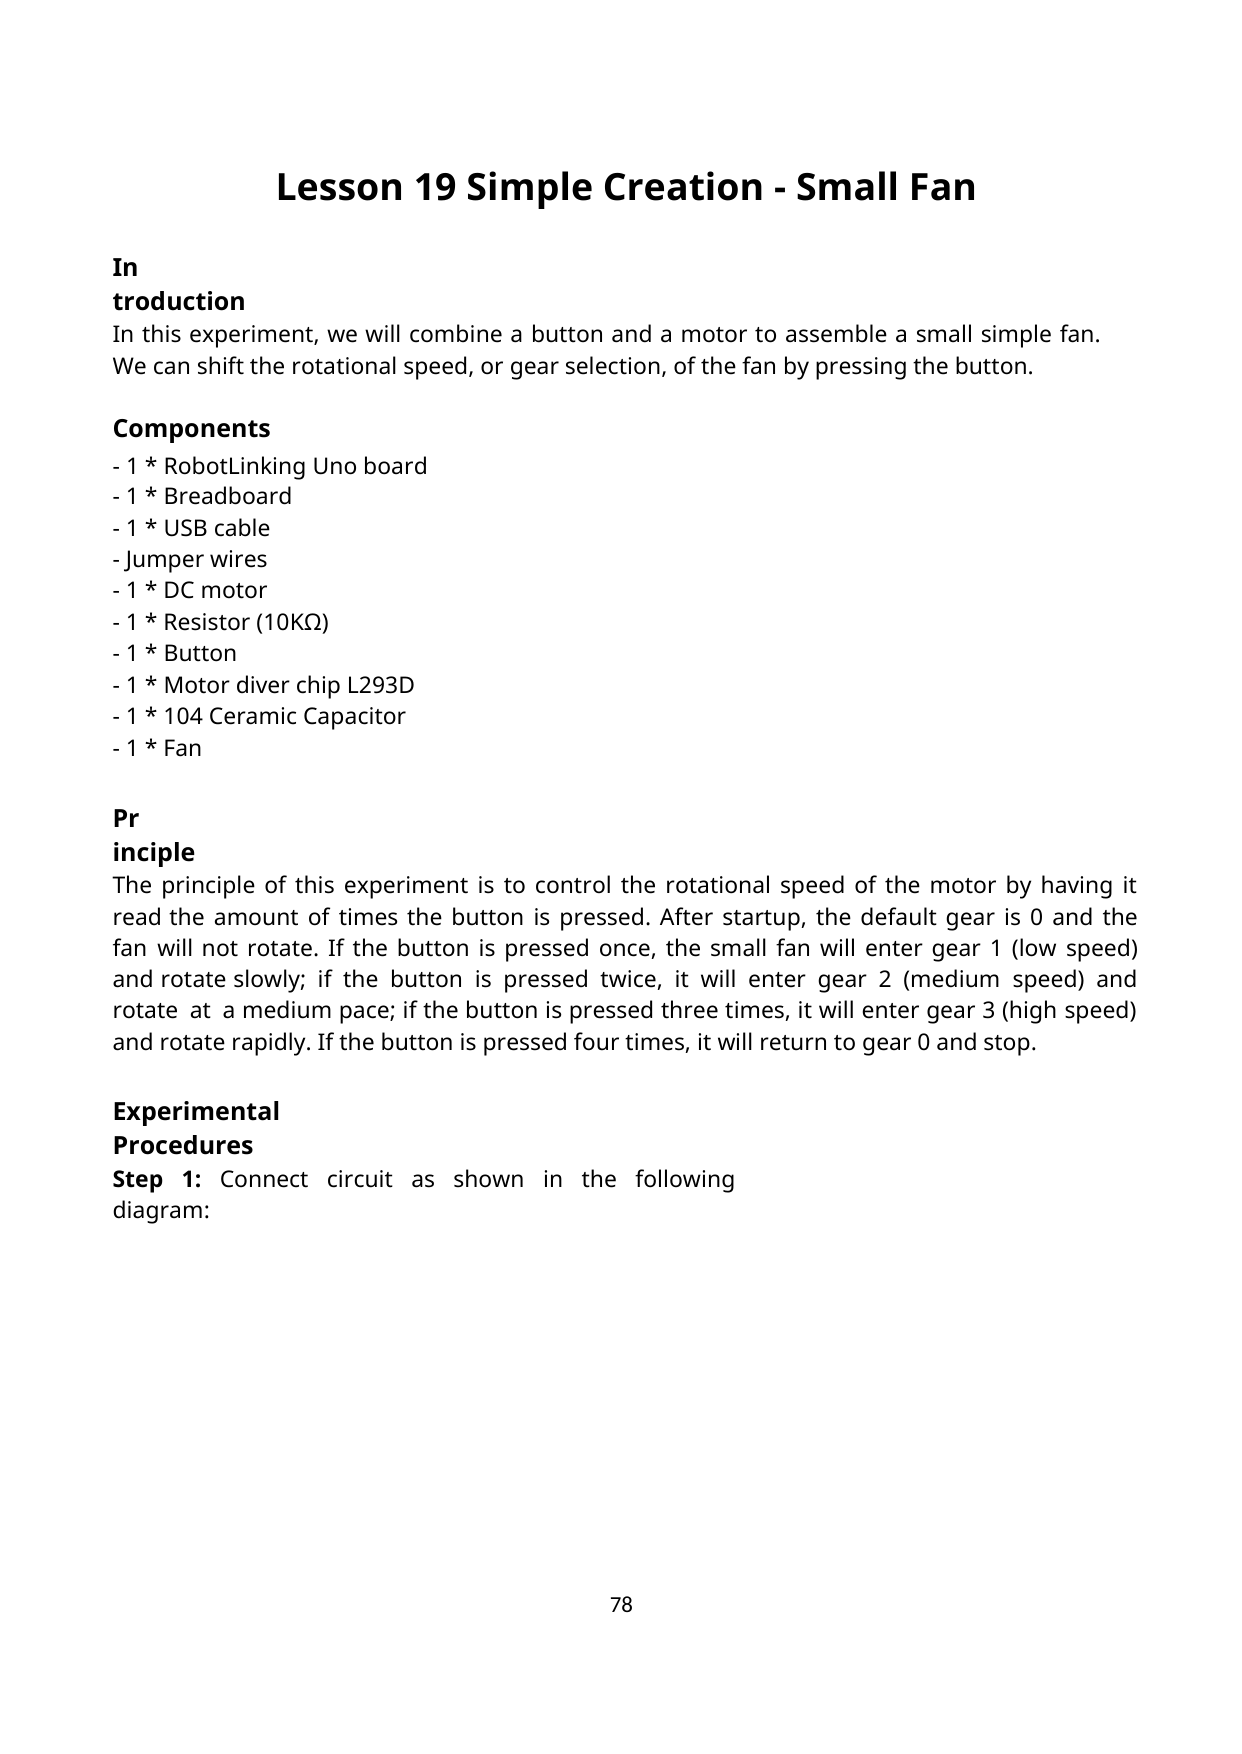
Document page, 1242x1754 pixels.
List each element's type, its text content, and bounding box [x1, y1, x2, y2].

text Principle [112, 800, 222, 868]
text - 1 * USB cable [112, 512, 280, 543]
text - 1 * Fan [112, 732, 212, 763]
text - 1 * Breadboard [112, 480, 296, 511]
text The principle of this experiment is to control the rotational speed of the motor by having it read the amount of times the button is pressed. After startup, the default gear is 0 and the fan will not rotate. If the button is pressed once, the small fan will enter gear 1 (low speed) and rotate slowly; if the button is pressed twice, it will enter gear 2 (medium speed) and rotate at a medium pace; if the button is pressed three times, it will enter gear 3 (high speed) and rotate rapidly. If the button is pressed four times, it will return to gear 0 and stop. [112, 869, 1138, 1057]
text - 1 * Motor diver chip L293D [112, 669, 424, 700]
text - 1 * DC motor [112, 574, 278, 606]
text Components [112, 411, 271, 445]
text - 1 * 104 Ceramic Capacitor [112, 700, 411, 732]
text Lesson 19 Simple Creation - Small Fan [275, 158, 1144, 209]
text - 1 * Resistor (10KΩ) [112, 606, 336, 637]
text - Jumper wires [112, 543, 273, 574]
text In this experiment, we will combine a button and a motor to assemble a small simple fan. We can shift the rotational speed, or gear selection, of the fan by pressing the button. [112, 318, 1138, 381]
text - 1 * Button [112, 637, 245, 669]
text Step 1: Connect circuit as shown in the following diagram: [112, 1163, 735, 1225]
text - 1 * RobotLinking Uno board [112, 445, 533, 480]
text Experimental Procedures [112, 1094, 416, 1162]
text Introduction [112, 249, 267, 318]
